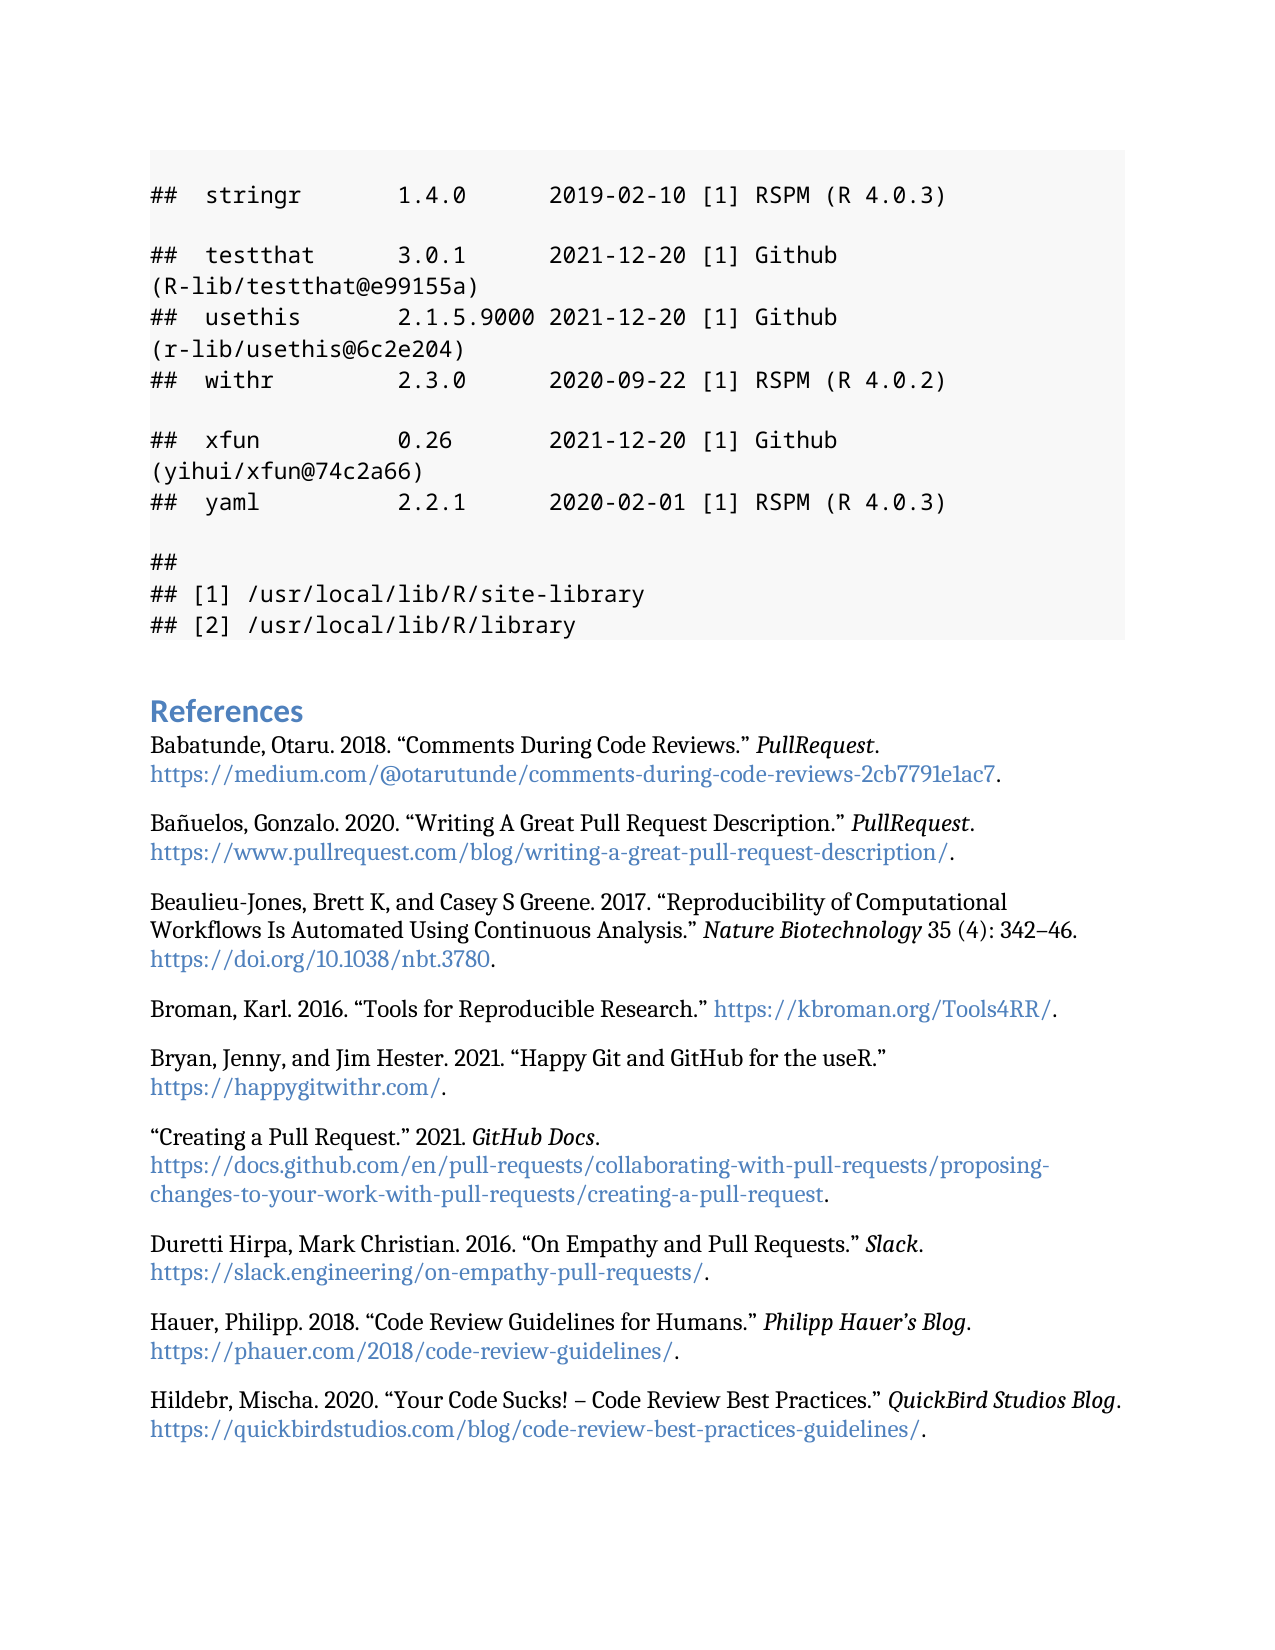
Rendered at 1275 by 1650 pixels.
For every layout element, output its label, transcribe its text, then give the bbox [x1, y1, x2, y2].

text Hauer, Philipp. 2018. “Code Review Guidelines for Humans.” Philipp Hauer’s Blog. https://phauer.com/2018/code-review-guidelines/. [150, 1308, 1125, 1365]
text Duretti Hirpa, Mark Christian. 2016. “On Empathy and Pull Requests.” Slack. https://slack.engineering/on-empathy-pull-requests/. [150, 1229, 1125, 1287]
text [150, 150, 1125, 640]
text Babatunde, Otaru. 2018. “Comments During Code Reviews.” PullRequest. https://medium.com/@otarutunde/comments-during-code-reviews-2cb7791e1ac7. [150, 731, 1125, 788]
subtitle References [150, 690, 1125, 731]
text “Creating a Pull Request.” 2021. GitHub Docs. https://docs.github.com/en/pull-requests/collaborating-with-pull-requests/proposing-changes-to-your-work-with-pull-requests/creating-a-pull-request. [150, 1122, 1125, 1209]
text Bañuelos, Gonzalo. 2020. “Writing A Great Pull Request Description.” PullRequest. https://www.pullrequest.com/blog/writing-a-great-pull-request-description/. [150, 809, 1125, 867]
text Broman, Karl. 2016. “Tools for Reproducible Research.” https://kbroman.org/Tools4RR/. [150, 994, 1125, 1023]
text Hildebr, Mischa. 2020. “Your Code Sucks! – Code Review Best Practices.” QuickBird Studios Blog. https://quickbirdstudios.com/blog/code-review-best-practices-guidelines/. [150, 1386, 1125, 1444]
text Beaulieu-Jones, Brett K, and Casey S Greene. 2017. “Reproducibility of Computational Workflows Is Automated Using Continuous Analysis.” Nature Biotechnology 35 (4): 342–46. https://doi.org/10.1038/nbt.3780. [150, 887, 1125, 974]
text Bryan, Jenny, and Jim Hester. 2021. “Happy Git and GitHub for the useR.” https://happygitwithr.com/. [150, 1044, 1125, 1102]
